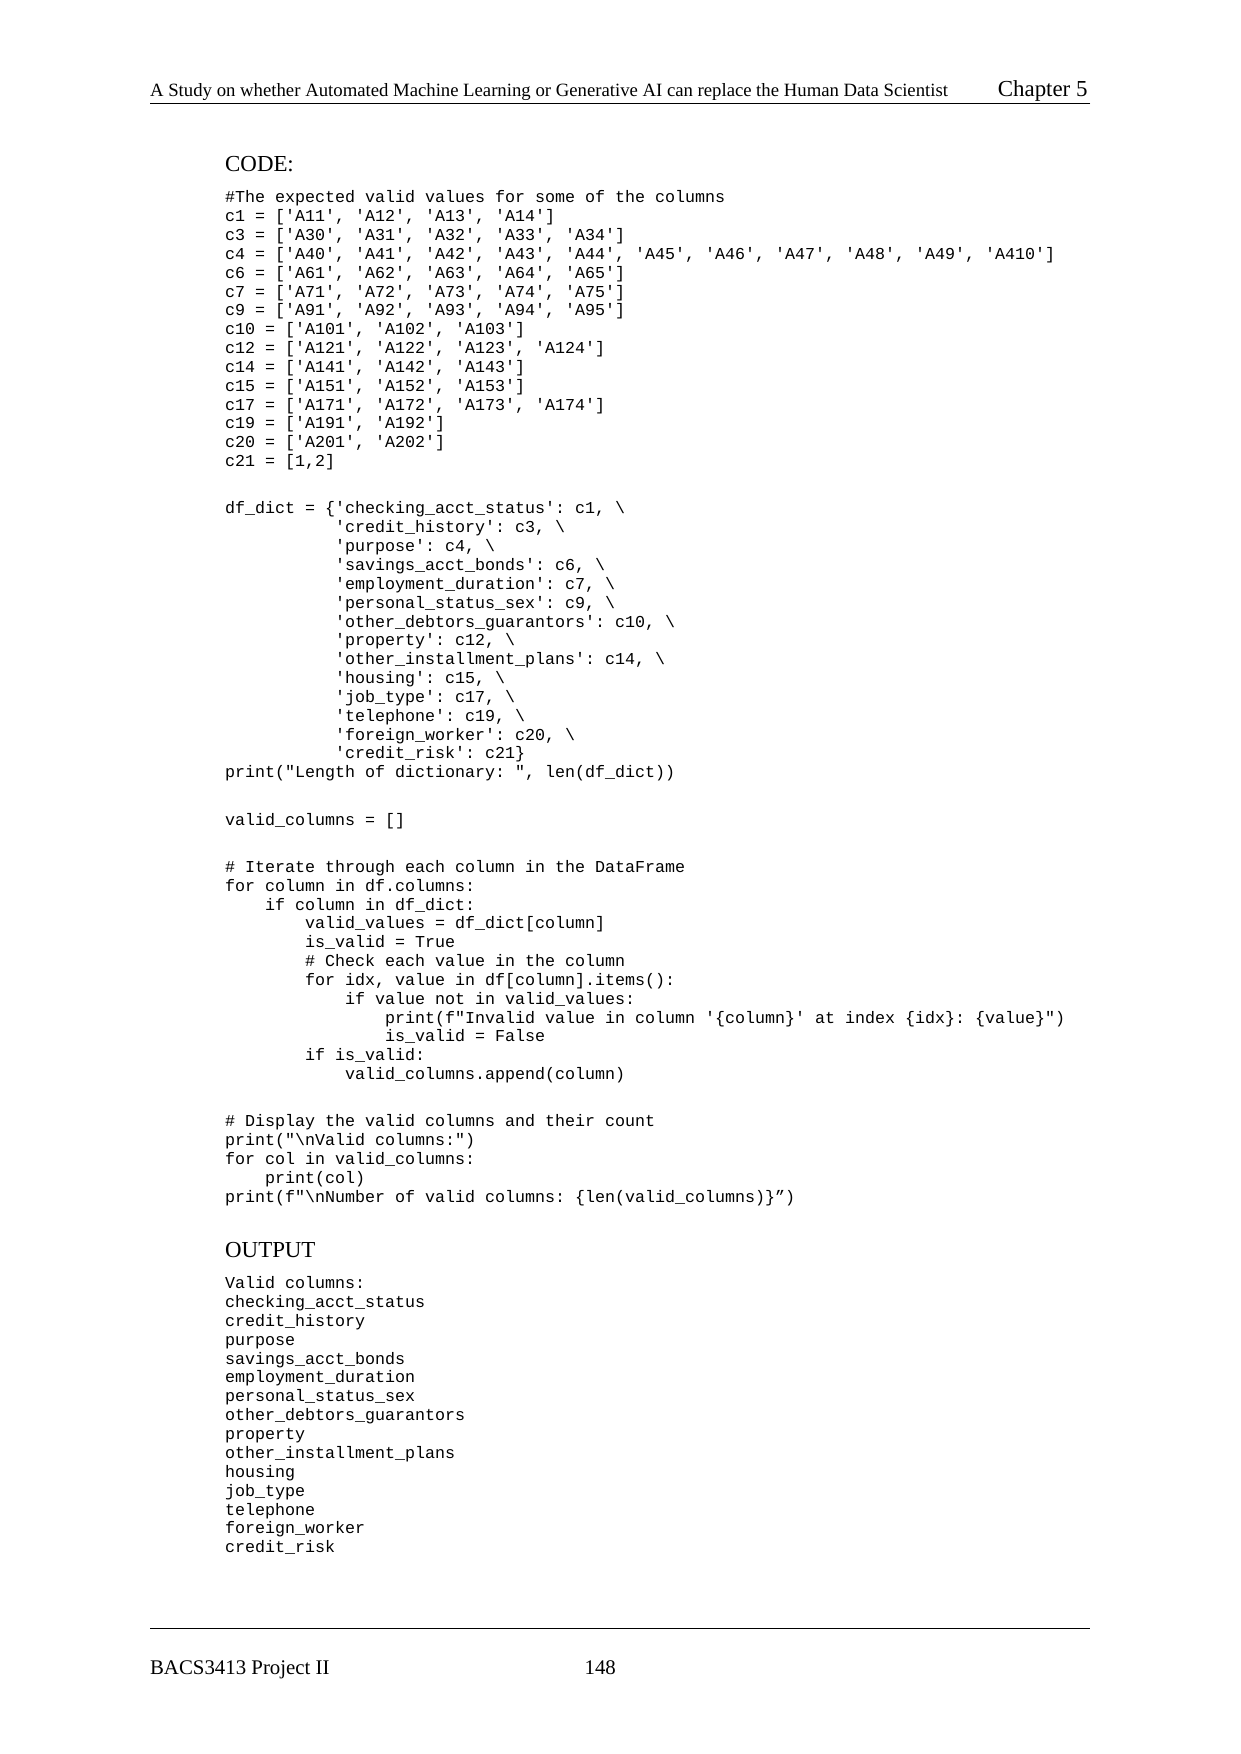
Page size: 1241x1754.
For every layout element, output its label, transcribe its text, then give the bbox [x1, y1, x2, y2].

text valid_values = df_dict[column] [225, 915, 1090, 934]
text for col in valid_columns: [225, 1151, 1090, 1169]
text 'other_debtors_guarantors': c10, \ [225, 613, 1090, 632]
text OUTPUT [225, 1236, 1090, 1262]
text credit_risk [225, 1539, 1090, 1558]
text # Check each value in the column [225, 953, 1090, 971]
text c19 = ['A191', 'A192'] [225, 415, 1090, 434]
text print(f"Invalid value in column '{column}' at index {idx}: {value}") [225, 1009, 1090, 1028]
text is_valid = True [225, 934, 1090, 953]
text 'telephone': c19, \ [225, 707, 1090, 726]
text 'other_installment_plans': c14, \ [225, 651, 1090, 670]
text other_installment_plans [225, 1444, 1090, 1463]
text if is_valid: [225, 1047, 1090, 1066]
text 'credit_history': c3, \ [225, 519, 1090, 538]
text c17 = ['A171', 'A172', 'A173', 'A174'] [225, 396, 1090, 415]
text valid_columns = [] [225, 811, 1090, 830]
text 'property': c12, \ [225, 632, 1090, 651]
text c9 = ['A91', 'A92', 'A93', 'A94', 'A95'] [225, 302, 1090, 321]
text print("Length of dictionary: ", len(df_dict)) [225, 764, 1090, 783]
text if value not in valid_values: [225, 990, 1090, 1009]
text for column in df.columns: [225, 877, 1090, 896]
text is_valid = False [225, 1028, 1090, 1047]
text 'credit_risk': c21} [225, 745, 1090, 764]
text checking_acct_status [225, 1294, 1090, 1312]
text Valid columns: [225, 1275, 1090, 1294]
text for idx, value in df[column].items(): [225, 971, 1090, 990]
text df_dict = {'checking_acct_status': c1, \ [225, 500, 1090, 519]
text #The expected valid values for some of the columns [225, 189, 1090, 208]
text valid_columns.append(column) [225, 1066, 1090, 1084]
text c4 = ['A40', 'A41', 'A42', 'A43', 'A44', 'A45', 'A46', 'A47', 'A48', 'A49', 'A410'] [225, 245, 1090, 264]
text credit_history [225, 1312, 1090, 1331]
text employment_duration [225, 1369, 1090, 1388]
text property [225, 1426, 1090, 1444]
text print("\nValid columns:") [225, 1132, 1090, 1151]
text c20 = ['A201', 'A202'] [225, 434, 1090, 453]
text other_debtors_guarantors [225, 1407, 1090, 1426]
text personal_status_sex [225, 1388, 1090, 1407]
text # Display the valid columns and their count [225, 1113, 1090, 1132]
text c15 = ['A151', 'A152', 'A153'] [225, 377, 1090, 396]
text c7 = ['A71', 'A72', 'A73', 'A74', 'A75'] [225, 283, 1090, 302]
text 'housing': c15, \ [225, 670, 1090, 688]
text c12 = ['A121', 'A122', 'A123', 'A124'] [225, 340, 1090, 358]
text CODE: [225, 150, 1090, 176]
text housing [225, 1463, 1090, 1482]
text c14 = ['A141', 'A142', 'A143'] [225, 358, 1090, 377]
text savings_acct_bonds [225, 1350, 1090, 1369]
text c21 = [1,2] [225, 453, 1090, 472]
text 'employment_duration': c7, \ [225, 575, 1090, 594]
text foreign_worker [225, 1520, 1090, 1539]
text 'job_type': c17, \ [225, 688, 1090, 707]
text telephone [225, 1501, 1090, 1520]
text print(f"\nNumber of valid columns: {len(valid_columns)}”) [225, 1188, 1090, 1207]
text 'purpose': c4, \ [225, 538, 1090, 557]
text if column in df_dict: [225, 896, 1090, 915]
text 'savings_acct_bonds': c6, \ [225, 557, 1090, 575]
text job_type [225, 1482, 1090, 1501]
text print(col) [225, 1169, 1090, 1188]
text c10 = ['A101', 'A102', 'A103'] [225, 321, 1090, 340]
text c1 = ['A11', 'A12', 'A13', 'A14'] [225, 208, 1090, 227]
text # Iterate through each column in the DataFrame [225, 858, 1090, 877]
text c6 = ['A61', 'A62', 'A63', 'A64', 'A65'] [225, 264, 1090, 283]
text c3 = ['A30', 'A31', 'A32', 'A33', 'A34'] [225, 227, 1090, 245]
text purpose [225, 1331, 1090, 1350]
text 'foreign_worker': c20, \ [225, 726, 1090, 745]
text 'personal_status_sex': c9, \ [225, 594, 1090, 613]
